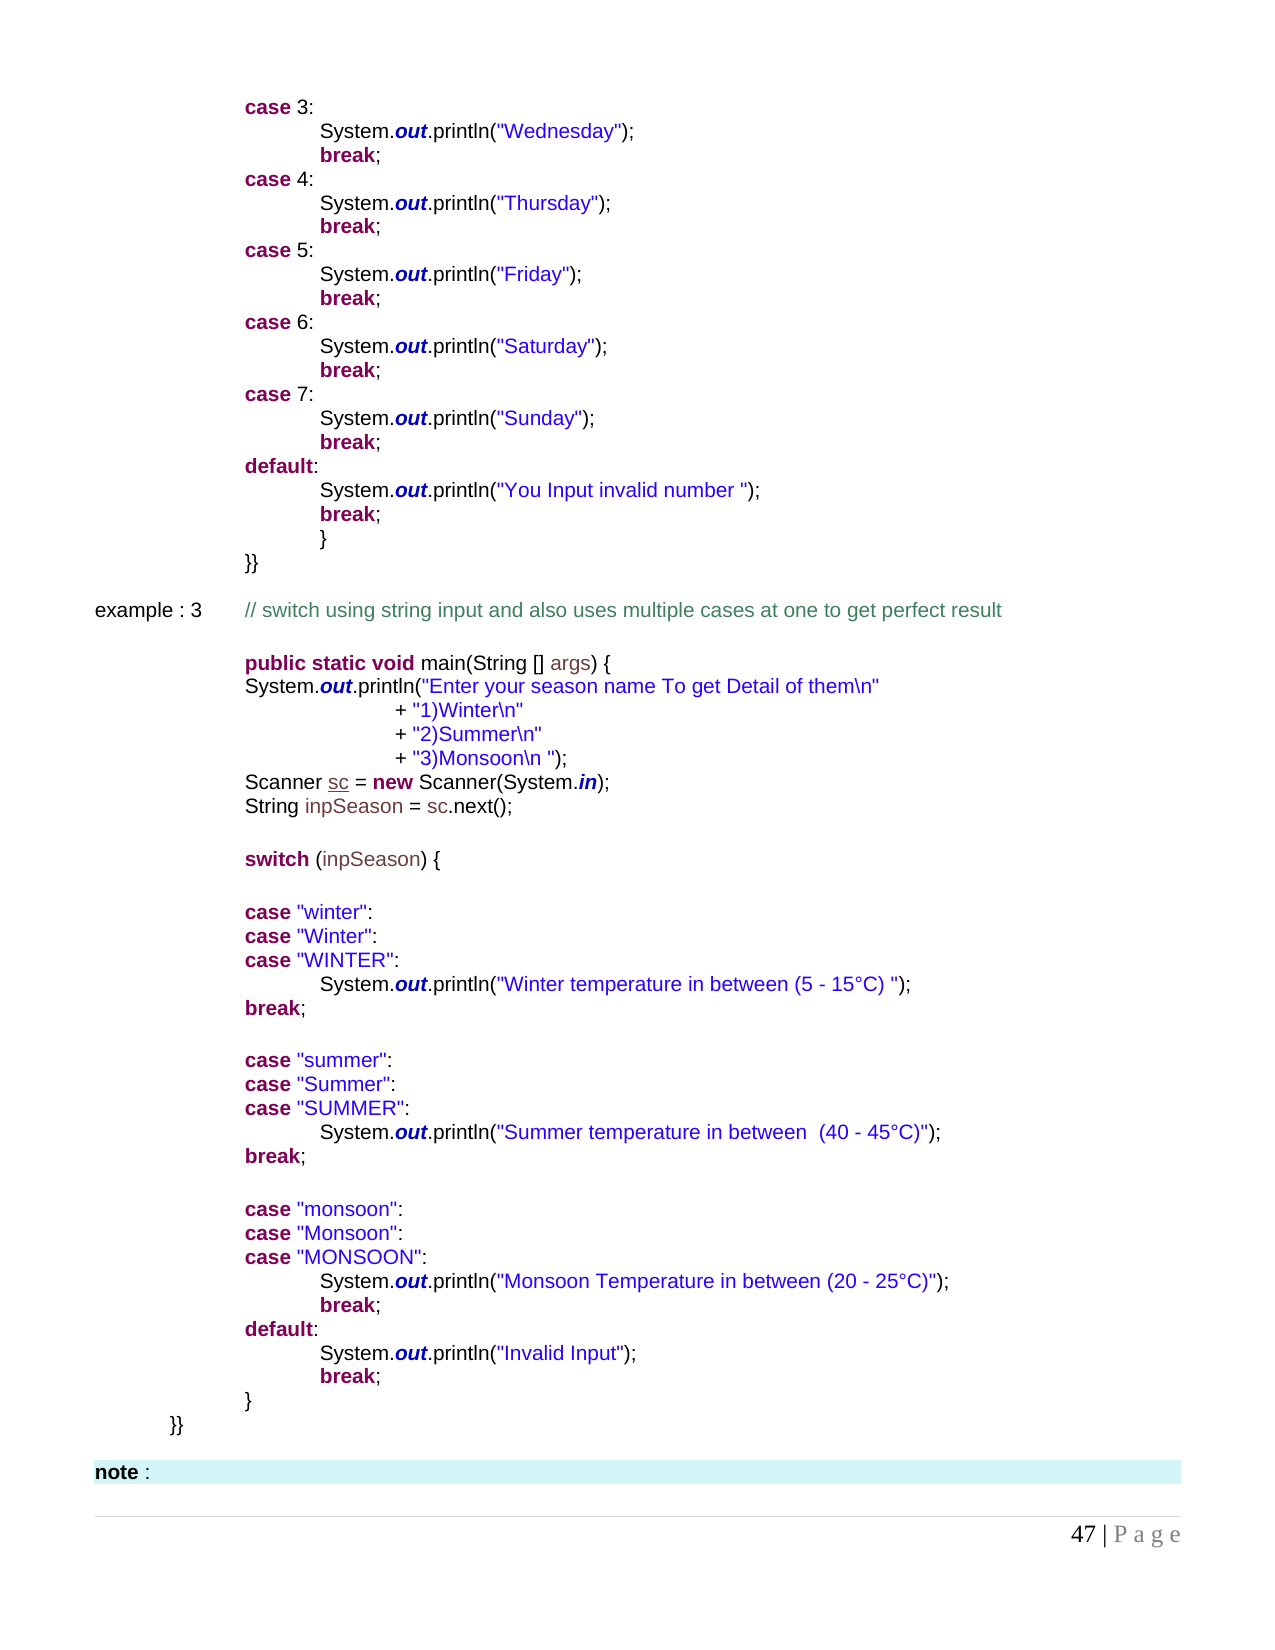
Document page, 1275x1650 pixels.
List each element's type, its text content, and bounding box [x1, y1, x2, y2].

text System.out.println("You Input invalid number "); [94, 478, 1181, 502]
text case "Winter": [94, 923, 1181, 947]
text }} [94, 550, 1181, 574]
text default: [94, 454, 1181, 478]
text System.out.println("Sunday"); [94, 406, 1181, 430]
text break; [94, 1144, 1181, 1168]
text case "summer": [94, 1048, 1181, 1072]
text case "SUMMER": [94, 1096, 1181, 1120]
text break; [94, 214, 1181, 238]
text case "MONSOON": [94, 1244, 1181, 1268]
text case 4: [94, 166, 1181, 190]
text case 5: [94, 238, 1181, 262]
text break; [94, 286, 1181, 310]
text default: [94, 1316, 1181, 1340]
text example : 3 // switch using string input and also uses multiple cases at one to get perfect result [94, 598, 1181, 622]
text break; [94, 502, 1181, 526]
text System.out.println("Winter temperature in between (5 - 15°C) "); [94, 971, 1181, 995]
text case "Monsoon": [94, 1221, 1181, 1244]
text break; [94, 1364, 1181, 1388]
text System.out.println("Saturday"); [94, 334, 1181, 358]
text break; [94, 995, 1181, 1019]
text System.out.println("Thursday"); [94, 190, 1181, 214]
text } [94, 526, 1181, 550]
text System.out.println("Monsoon Temperature in between (20 - 25°C)"); [94, 1268, 1181, 1292]
text break; [94, 142, 1181, 166]
text case "monsoon": [94, 1197, 1181, 1221]
text String inpSeason = sc.next(); [94, 794, 1181, 818]
text + "2)Summer\n" [94, 722, 1181, 746]
text note : [94, 1460, 1181, 1484]
text case 6: [94, 310, 1181, 334]
text case 3: [94, 94, 1181, 118]
text public static void main(String [] args) { [94, 650, 1181, 674]
text System.out.println("Friday"); [94, 262, 1181, 286]
text + "1)Winter\n" [94, 698, 1181, 722]
text break; [94, 1292, 1181, 1316]
text case "Summer": [94, 1072, 1181, 1096]
text System.out.println("Invalid Input"); [94, 1340, 1181, 1364]
text System.out.println("Summer temperature in between (40 - 45°C)"); [94, 1120, 1181, 1144]
text case 7: [94, 382, 1181, 406]
text break; [94, 358, 1181, 382]
text switch (inpSeason) { [94, 847, 1181, 871]
text System.out.println("Wednesday"); [94, 118, 1181, 142]
text case "WINTER": [94, 947, 1181, 971]
text }} [94, 1412, 1181, 1436]
text + "3)Monsoon\n "); [94, 746, 1181, 770]
text } [94, 1388, 1181, 1412]
text break; [94, 430, 1181, 454]
text Scanner sc = new Scanner(System.in); [94, 770, 1181, 794]
text System.out.println("Enter your season name To get Detail of them\n" [94, 674, 1181, 698]
text case "winter": [94, 899, 1181, 923]
